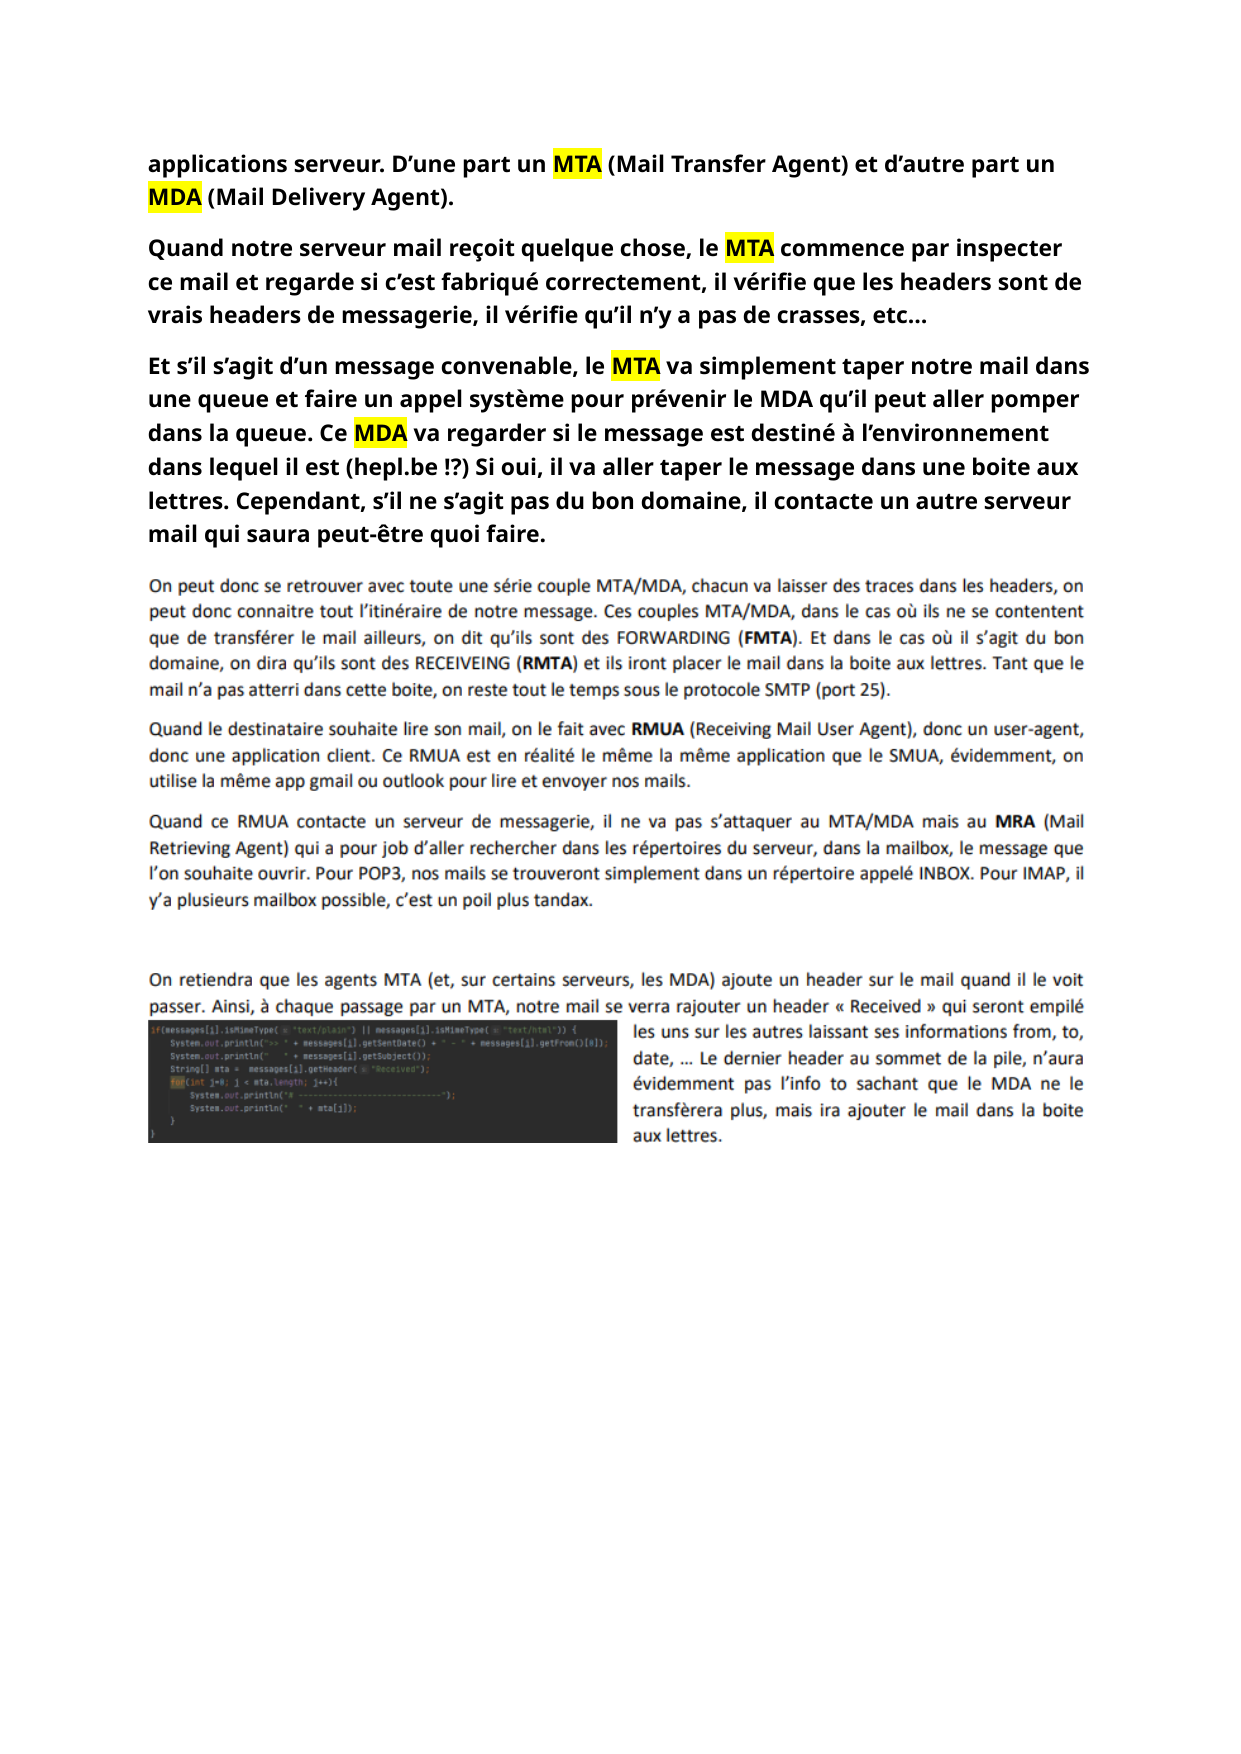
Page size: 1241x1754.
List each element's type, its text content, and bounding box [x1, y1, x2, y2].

text Et s’il s’agit d’un message convenable, le MTA va simplement taper notre mail dans une queue et faire un appel système pour prévenir le MDA qu’il peut aller pomper dans la queue. Ce MDA va regarder si le message est destiné à l’environnement dans lequel il est (hepl.be !?) Si oui, il va aller taper le message dans une boite aux lettres. Cependant, s’il ne s’agit pas du bon domaine, il contacte un autre serveur mail qui saura peut-être quoi faire. [148, 350, 1093, 550]
text Quand notre serveur mail reçoit quelque chose, le MTA commence par inspecter ce mail et regarde si c’est fabriqué correctement, il vérifie que les headers sont de vrais headers de messagerie, il vérifie qu’il n’y a pas de crasses, etc… [148, 232, 1093, 331]
picture [147, 568, 1093, 1143]
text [148, 148, 1093, 213]
